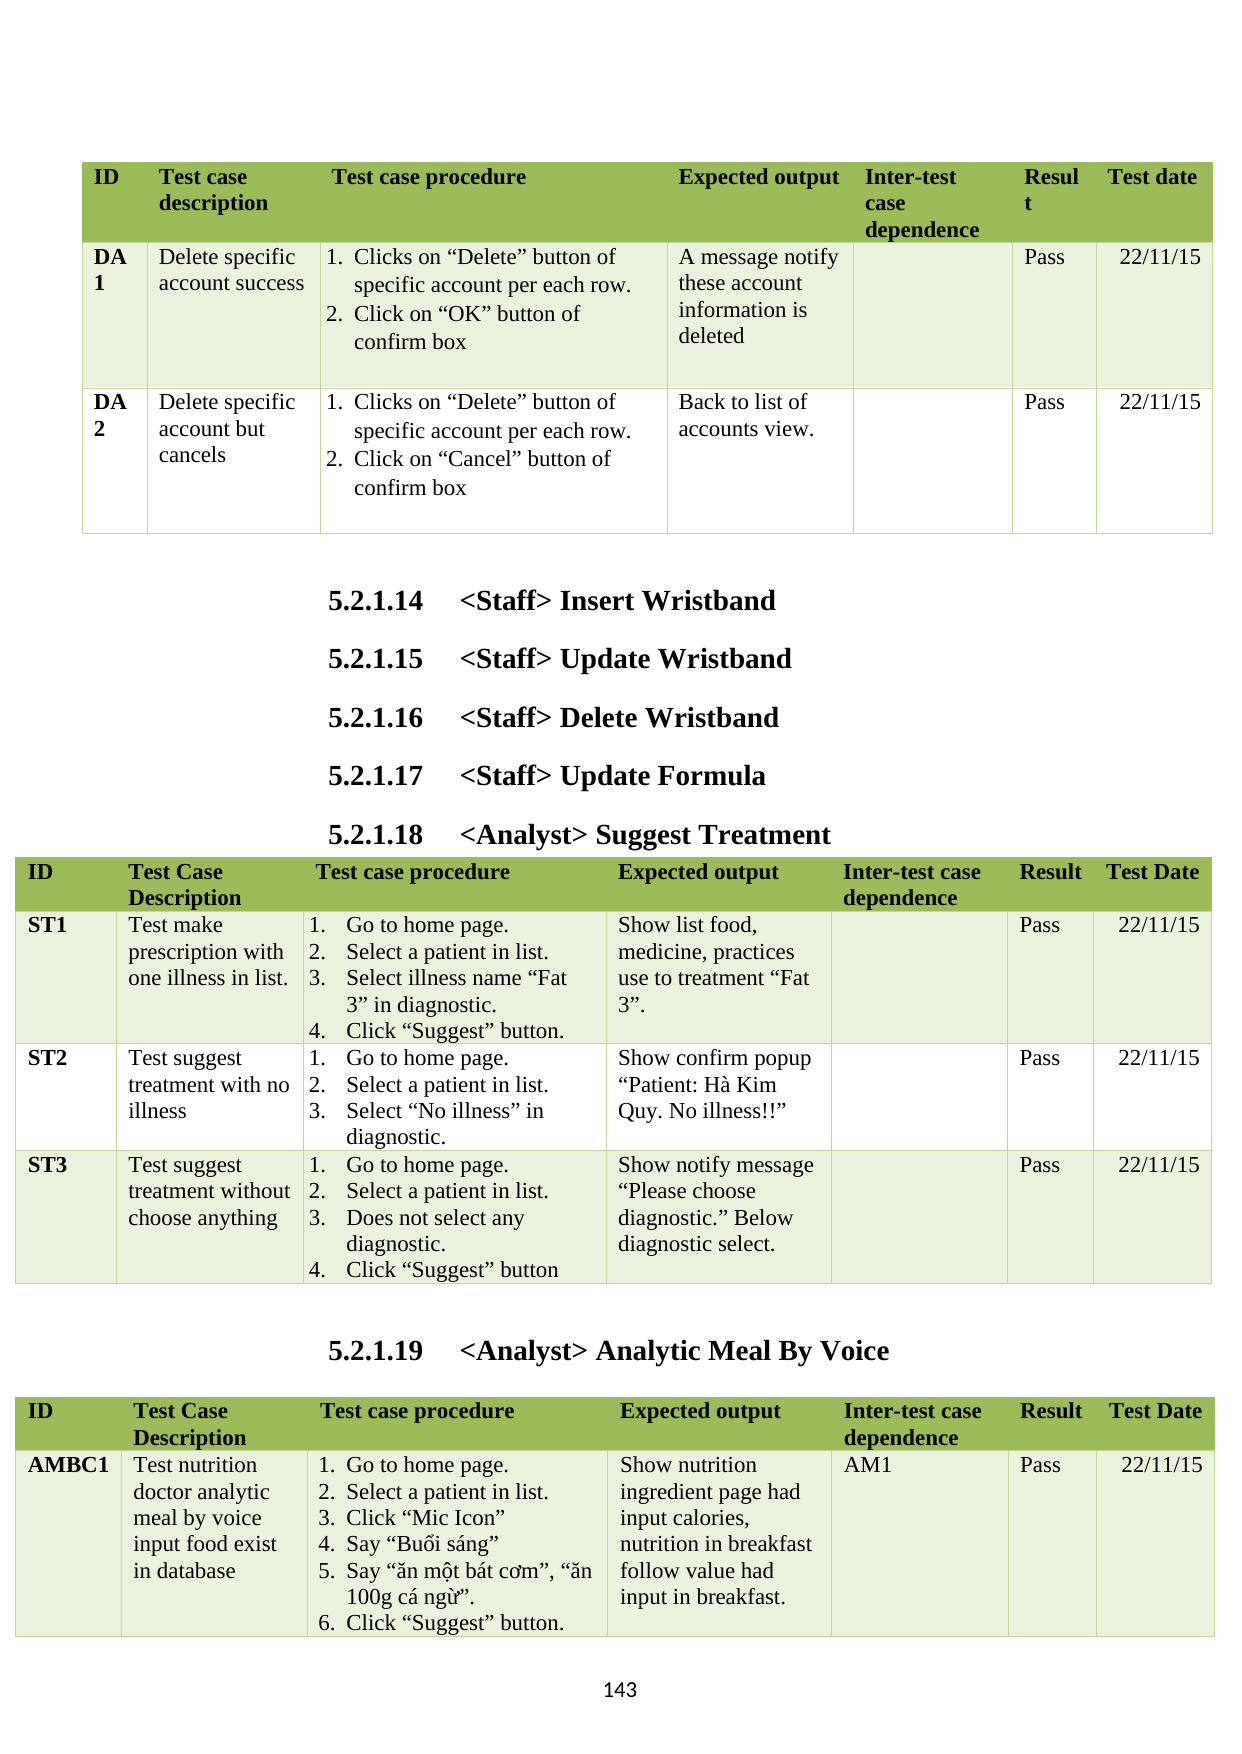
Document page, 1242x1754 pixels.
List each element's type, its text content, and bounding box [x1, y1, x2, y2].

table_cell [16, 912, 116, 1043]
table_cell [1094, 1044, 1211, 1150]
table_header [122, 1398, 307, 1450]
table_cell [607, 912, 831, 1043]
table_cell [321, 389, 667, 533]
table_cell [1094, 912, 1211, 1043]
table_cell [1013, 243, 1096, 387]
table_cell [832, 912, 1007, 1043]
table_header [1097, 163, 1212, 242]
subtitle <Analyst> Suggest Treatment [328, 817, 1146, 851]
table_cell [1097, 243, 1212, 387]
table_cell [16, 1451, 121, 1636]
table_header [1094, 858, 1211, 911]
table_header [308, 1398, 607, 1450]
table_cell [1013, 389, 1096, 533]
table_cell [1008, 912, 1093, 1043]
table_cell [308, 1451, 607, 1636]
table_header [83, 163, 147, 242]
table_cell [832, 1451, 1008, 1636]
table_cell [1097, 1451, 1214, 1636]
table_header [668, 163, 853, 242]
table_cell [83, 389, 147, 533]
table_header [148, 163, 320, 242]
subtitle <Staff> Update Wristband [328, 641, 1146, 675]
subtitle <Analyst> Analytic Meal By Voice [328, 1333, 1146, 1366]
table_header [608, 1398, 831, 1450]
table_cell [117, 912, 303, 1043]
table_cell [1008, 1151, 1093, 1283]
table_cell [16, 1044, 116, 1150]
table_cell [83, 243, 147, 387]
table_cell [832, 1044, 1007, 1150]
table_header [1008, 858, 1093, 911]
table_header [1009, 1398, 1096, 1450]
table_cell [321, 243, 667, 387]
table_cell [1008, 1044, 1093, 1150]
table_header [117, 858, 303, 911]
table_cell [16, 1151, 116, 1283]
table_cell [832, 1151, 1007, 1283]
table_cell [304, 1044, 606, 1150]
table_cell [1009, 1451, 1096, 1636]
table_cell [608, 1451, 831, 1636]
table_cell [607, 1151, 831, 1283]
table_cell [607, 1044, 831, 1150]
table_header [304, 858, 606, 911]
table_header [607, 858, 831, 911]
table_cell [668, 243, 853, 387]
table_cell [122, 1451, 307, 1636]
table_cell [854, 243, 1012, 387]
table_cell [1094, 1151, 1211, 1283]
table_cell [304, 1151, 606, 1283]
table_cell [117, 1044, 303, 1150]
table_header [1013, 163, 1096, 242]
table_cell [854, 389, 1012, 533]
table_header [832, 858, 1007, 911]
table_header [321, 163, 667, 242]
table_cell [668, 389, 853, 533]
subtitle <Staff> Update Formula [328, 758, 1146, 792]
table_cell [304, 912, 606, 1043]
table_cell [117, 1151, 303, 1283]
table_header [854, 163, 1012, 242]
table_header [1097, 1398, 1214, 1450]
subtitle <Staff> Insert Wristband [328, 583, 1146, 616]
subtitle <Staff> Delete Wristband [328, 700, 1146, 733]
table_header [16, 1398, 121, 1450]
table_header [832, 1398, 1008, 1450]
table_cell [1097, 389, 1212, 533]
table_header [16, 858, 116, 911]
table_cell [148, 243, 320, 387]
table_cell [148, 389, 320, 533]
